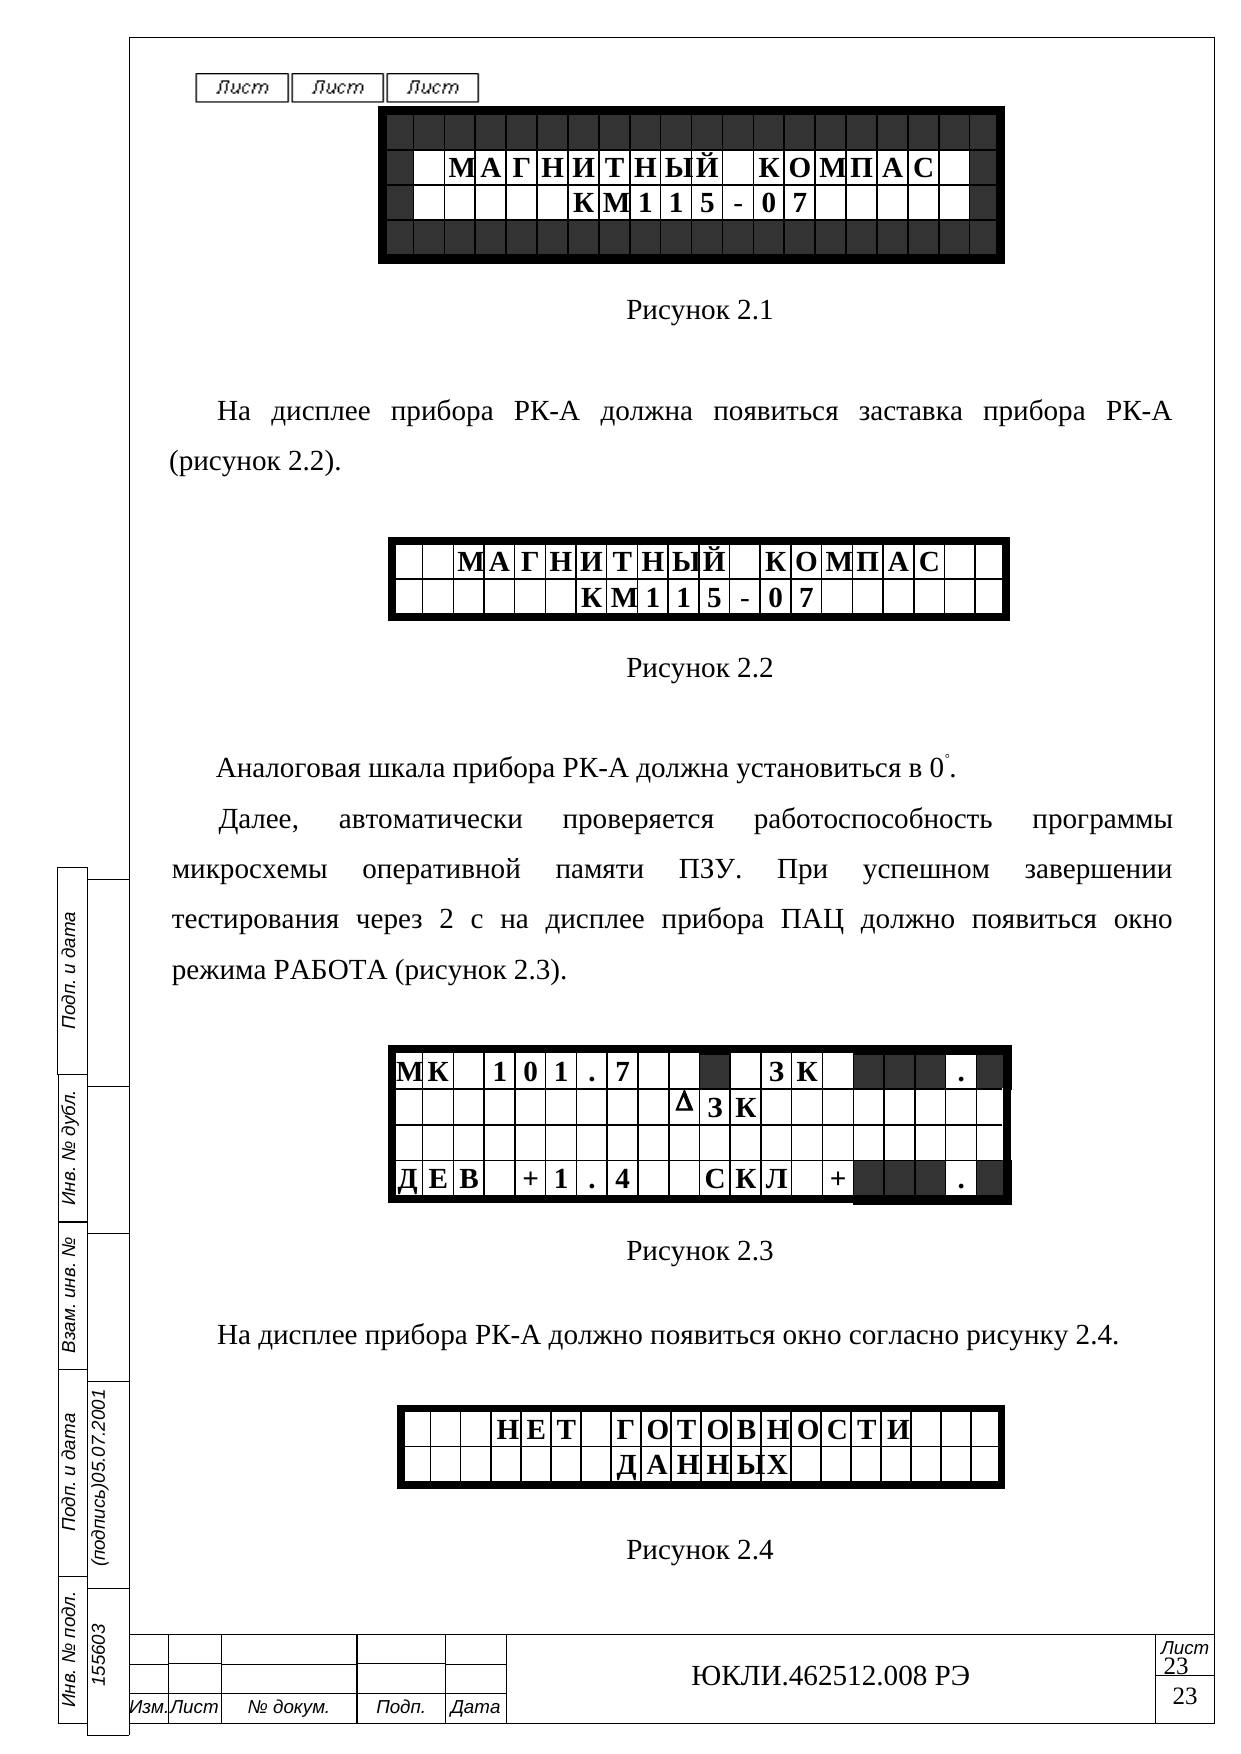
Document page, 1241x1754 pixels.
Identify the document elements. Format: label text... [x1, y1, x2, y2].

table_header 1 [546, 1053, 576, 1088]
table_cell [538, 221, 567, 254]
table_header [723, 115, 753, 149]
table_cell [852, 1447, 880, 1481]
table_cell [485, 1126, 514, 1159]
table_cell [916, 1090, 945, 1124]
table_cell [822, 580, 852, 613]
table_header [730, 545, 759, 578]
table_cell Л [762, 1161, 791, 1195]
table_cell 5 [700, 580, 729, 613]
table_cell + [823, 1161, 853, 1195]
table_header К [792, 1053, 822, 1088]
table_cell [972, 1447, 998, 1481]
table_cell [731, 1126, 760, 1159]
table_header Е [522, 1412, 550, 1446]
table_header Т [852, 1412, 880, 1446]
table_cell [723, 151, 753, 184]
table_header [916, 1055, 945, 1088]
table_cell 7 [785, 186, 814, 219]
table_cell [762, 1090, 791, 1124]
table_cell [569, 221, 598, 254]
table_cell [485, 1090, 514, 1124]
table_cell [552, 1447, 580, 1481]
table_header [582, 1412, 610, 1446]
table_header Н [762, 1412, 790, 1446]
table_header О [642, 1412, 670, 1446]
table_header [878, 115, 907, 149]
table_header [909, 115, 938, 149]
table_cell [577, 1090, 606, 1124]
table_cell [792, 1447, 820, 1481]
table_cell [878, 221, 907, 254]
table_cell Т [600, 151, 629, 184]
table_cell [946, 1090, 976, 1124]
table_cell [912, 1447, 940, 1481]
table_cell [454, 1090, 483, 1124]
table_header [639, 1053, 668, 1088]
table_cell [970, 151, 996, 184]
table_cell К [577, 580, 606, 613]
table_cell [546, 580, 575, 613]
table_cell [516, 1090, 545, 1124]
table_header [661, 115, 691, 149]
table_cell [762, 1126, 791, 1159]
table_header 0 [516, 1053, 545, 1088]
table_cell [977, 1088, 1003, 1124]
table_cell [538, 186, 567, 219]
table_cell 7 [792, 580, 821, 613]
table_header А [485, 545, 514, 578]
text Рисунок 2.4 [164, 1532, 1188, 1565]
table_cell [507, 221, 536, 254]
table_cell [700, 1126, 729, 1159]
table_header С [915, 545, 944, 578]
table_cell 1 [669, 580, 698, 613]
table_cell [631, 221, 660, 254]
table_cell [970, 221, 996, 254]
table_header [912, 1412, 940, 1446]
table_cell [639, 1126, 668, 1159]
table_cell М [600, 186, 629, 219]
table_cell [792, 1090, 822, 1124]
table_cell [970, 186, 996, 219]
table_header Н [492, 1412, 520, 1446]
table_cell [423, 580, 453, 613]
table_cell [670, 1090, 699, 1124]
table_cell [485, 580, 514, 613]
table_header [731, 1053, 760, 1088]
table_cell 0 [761, 580, 790, 613]
table_header [823, 1053, 853, 1088]
table_cell К [754, 151, 783, 184]
table_cell З [700, 1090, 729, 1124]
table_header В [732, 1412, 760, 1446]
table_header [854, 1055, 883, 1088]
table_cell А [878, 151, 907, 184]
table_cell [945, 580, 974, 613]
table_cell [608, 1090, 637, 1124]
table_cell А [642, 1447, 670, 1481]
table_header О [792, 545, 821, 578]
table_cell К [731, 1161, 760, 1195]
table_cell [823, 1126, 853, 1159]
table_header . [946, 1055, 976, 1088]
table_header [405, 1412, 430, 1446]
table_cell [423, 1126, 453, 1159]
table_cell [661, 221, 691, 254]
table_cell [822, 1447, 850, 1481]
table_cell [546, 1126, 576, 1159]
text На дисплее прибора РК-А должна появиться заставка прибора РК-А (рисунок 2.2). [169, 393, 1173, 477]
table_cell [942, 1447, 970, 1481]
table_header М [396, 1065, 422, 1088]
table_cell [476, 186, 505, 219]
table_header М [454, 545, 483, 578]
table_cell Ы [661, 151, 691, 184]
table_cell [882, 1447, 910, 1481]
table_header Т [607, 545, 637, 578]
table_header 7 [608, 1053, 637, 1088]
table_header Г [515, 545, 545, 578]
table_header О [792, 1412, 820, 1446]
table_cell В [454, 1161, 483, 1195]
table_cell [396, 1126, 422, 1159]
table_cell Н [702, 1447, 730, 1481]
table_cell [507, 186, 536, 219]
table_cell Е [423, 1161, 453, 1195]
table_cell [423, 1090, 453, 1124]
table_header [569, 115, 598, 149]
table_cell [885, 1090, 914, 1124]
table_cell [516, 1126, 545, 1159]
table_cell М [816, 151, 845, 184]
table_cell [396, 1090, 422, 1124]
table_cell [853, 580, 882, 613]
table_cell С [909, 151, 938, 184]
table_header Т [552, 1412, 580, 1446]
table_cell [387, 186, 413, 219]
table_cell Н [538, 151, 567, 184]
table_cell [847, 221, 876, 254]
table_cell [454, 580, 483, 613]
table_header [945, 545, 974, 578]
table_header К [761, 545, 790, 578]
table_cell [940, 221, 969, 254]
table_cell [396, 580, 422, 613]
table_cell К [731, 1090, 760, 1124]
table_header [445, 115, 474, 149]
text Рисунок 2.3 [164, 1233, 1188, 1267]
table_cell [854, 1126, 883, 1159]
table_cell Й [692, 151, 722, 184]
table_header М [396, 1053, 422, 1074]
table_cell [454, 1126, 483, 1159]
table_cell 0 [754, 186, 783, 219]
table_cell [909, 186, 938, 219]
table_cell [878, 186, 907, 219]
table_cell [387, 221, 413, 254]
table_cell [916, 1126, 945, 1159]
table_header А [884, 545, 913, 578]
table_cell [405, 1447, 430, 1481]
table_cell 1 [661, 186, 691, 219]
table_cell С [700, 1161, 729, 1195]
table_cell [792, 1161, 822, 1195]
table_header З [762, 1053, 791, 1088]
table_cell [692, 221, 722, 254]
table_header Ы [669, 545, 698, 578]
table_header [387, 115, 413, 149]
table_header Н [546, 545, 575, 578]
table_cell [522, 1447, 550, 1481]
table_header Г [612, 1412, 640, 1446]
table_cell [577, 1126, 606, 1159]
table_header [816, 115, 845, 149]
table_header [754, 115, 783, 149]
table_header И [882, 1412, 910, 1446]
table_cell [916, 1161, 945, 1195]
table_header С [822, 1412, 850, 1446]
table_cell [414, 151, 444, 184]
table_cell Г [507, 151, 536, 184]
table_cell [785, 221, 814, 254]
table_header [631, 115, 660, 149]
table_header [847, 115, 876, 149]
table_cell 1 [631, 186, 660, 219]
table_cell [885, 1126, 914, 1159]
table_cell [476, 221, 505, 254]
text Рисунок 2.2 [164, 650, 1188, 683]
table_header М [822, 545, 852, 578]
table_cell К [569, 186, 598, 219]
table_cell [885, 1161, 914, 1195]
table_header Т [672, 1412, 700, 1446]
table_cell [387, 151, 413, 184]
table_header [700, 1055, 729, 1088]
text Аналоговая шкала прибора РК-А должна установиться в 0. [169, 750, 1173, 784]
table_cell 1 [638, 580, 667, 613]
table_cell И [569, 151, 598, 184]
table_cell . [946, 1161, 976, 1195]
table_header [670, 1053, 699, 1088]
table_cell П [847, 151, 876, 184]
table_cell О [785, 151, 814, 184]
table_header [885, 1055, 914, 1088]
table_header [423, 545, 453, 578]
table_cell [600, 221, 629, 254]
table_cell [854, 1090, 883, 1124]
table_cell [884, 580, 913, 613]
table_header [414, 115, 444, 149]
table_cell М [607, 580, 637, 613]
table_header [976, 545, 1002, 578]
table_cell [940, 151, 969, 184]
table_cell + [516, 1161, 545, 1195]
table_header [476, 115, 505, 149]
table_header [538, 115, 567, 149]
table_cell М [445, 151, 474, 184]
table_header Й [700, 545, 729, 578]
table_cell Д [612, 1447, 640, 1481]
table_cell [823, 1090, 853, 1124]
table_header [942, 1412, 970, 1446]
table_cell 5 [692, 186, 722, 219]
picture [194, 73, 481, 106]
table_cell [492, 1447, 520, 1481]
text Далее, автоматически проверяется работоспособность программы микросхемы оперативной памяти ПЗУ. При успешном завершении тестирования через 2 с на дисплее прибора ПАЦ должно появиться окно режима РАБОТА (рисунок 2.3). [172, 801, 1173, 985]
table_header П [853, 545, 882, 578]
table_cell [445, 221, 474, 254]
table_header [940, 115, 969, 149]
table_cell 4 [608, 1161, 637, 1195]
table_header [977, 1055, 1003, 1088]
table_cell [461, 1447, 490, 1481]
table_header [970, 115, 996, 149]
table_cell Н [672, 1447, 700, 1481]
text На дисплее прибора РК-А должно появиться окно согласно рисунку 2.4. [170, 1317, 1173, 1351]
table_cell [608, 1126, 637, 1159]
table_cell [639, 1090, 668, 1124]
table_cell [977, 1124, 1003, 1159]
table_cell [445, 186, 474, 219]
table_cell . [577, 1161, 606, 1195]
text Рисунок 2.1 [164, 292, 1188, 326]
table_cell [940, 186, 969, 219]
table_cell [723, 221, 753, 254]
table_header [396, 545, 422, 578]
table_cell [909, 221, 938, 254]
table_cell [414, 221, 444, 254]
table_cell [546, 1090, 576, 1124]
table_cell [582, 1447, 610, 1481]
table_cell Н [631, 151, 660, 184]
table_cell А [476, 151, 505, 184]
table_header [461, 1412, 490, 1446]
table_header [692, 115, 722, 149]
table_cell [977, 1160, 1003, 1195]
table_cell Х [762, 1447, 790, 1481]
table_header [600, 115, 629, 149]
table_cell [946, 1126, 976, 1159]
table_header И [577, 545, 606, 578]
table_header [785, 115, 814, 149]
table_cell [816, 186, 845, 219]
table_cell [754, 221, 783, 254]
table_cell Д [396, 1161, 422, 1195]
table_cell [515, 580, 545, 613]
table_cell [792, 1126, 822, 1159]
table_header [454, 1053, 483, 1088]
table_header О [702, 1412, 730, 1446]
table_cell [847, 186, 876, 219]
table_cell [431, 1447, 460, 1481]
table_cell [854, 1161, 883, 1195]
table_cell [414, 186, 444, 219]
table_cell - [723, 186, 753, 219]
table_cell - [730, 580, 759, 613]
table_header Н [638, 545, 667, 578]
table_header [431, 1412, 460, 1446]
table_header К [423, 1053, 453, 1088]
table_cell [915, 580, 944, 613]
table_cell [485, 1161, 514, 1195]
table_header 1 [485, 1053, 514, 1088]
table_cell [670, 1126, 699, 1159]
table_cell [976, 580, 1002, 613]
table_header [507, 115, 536, 149]
table_cell Ы [732, 1447, 760, 1481]
table_header . [577, 1053, 606, 1088]
table_header [972, 1412, 998, 1446]
table_cell 1 [546, 1161, 576, 1195]
table_cell [670, 1161, 699, 1195]
table_cell [816, 221, 845, 254]
table_cell [639, 1161, 668, 1195]
